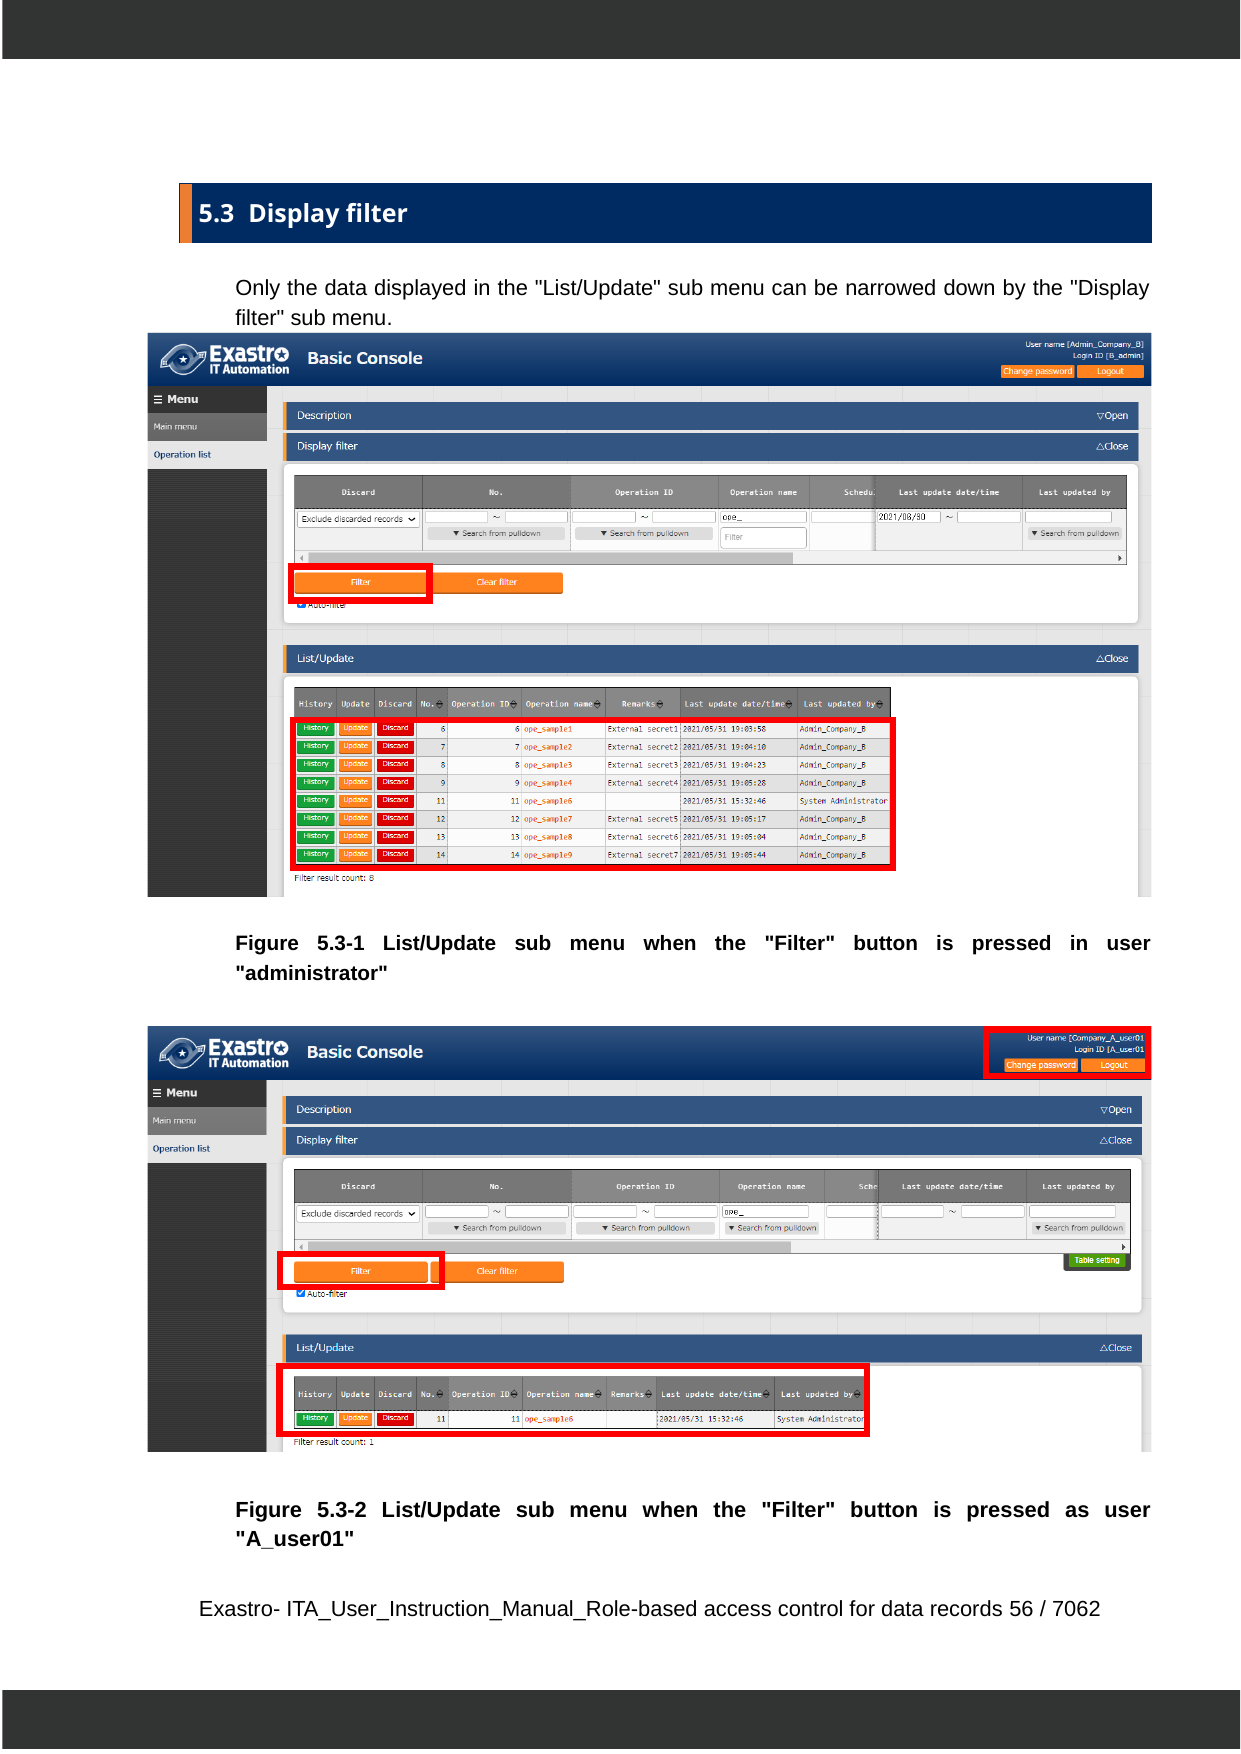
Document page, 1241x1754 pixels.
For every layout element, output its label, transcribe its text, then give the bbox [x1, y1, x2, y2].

picture [147, 332, 1152, 897]
picture [989, 1033, 1145, 1073]
list Figure 5.3-1 List/Update sub menu when the "Filter" button is pressed in user "administrator" [235, 928, 1152, 988]
subtitle Display filter [179, 183, 1152, 243]
picture [2, 0, 1241, 59]
picture [2, 1690, 1241, 1749]
list Only the data displayed in the "List/Update" sub menu can be narrowed down by the "Display filter" sub menu. [235, 273, 1152, 332]
picture [147, 1026, 1152, 1452]
list Figure 5.3-2 List/Update sub menu when the "Filter" button is pressed as user "A_user01" [235, 1494, 1152, 1554]
